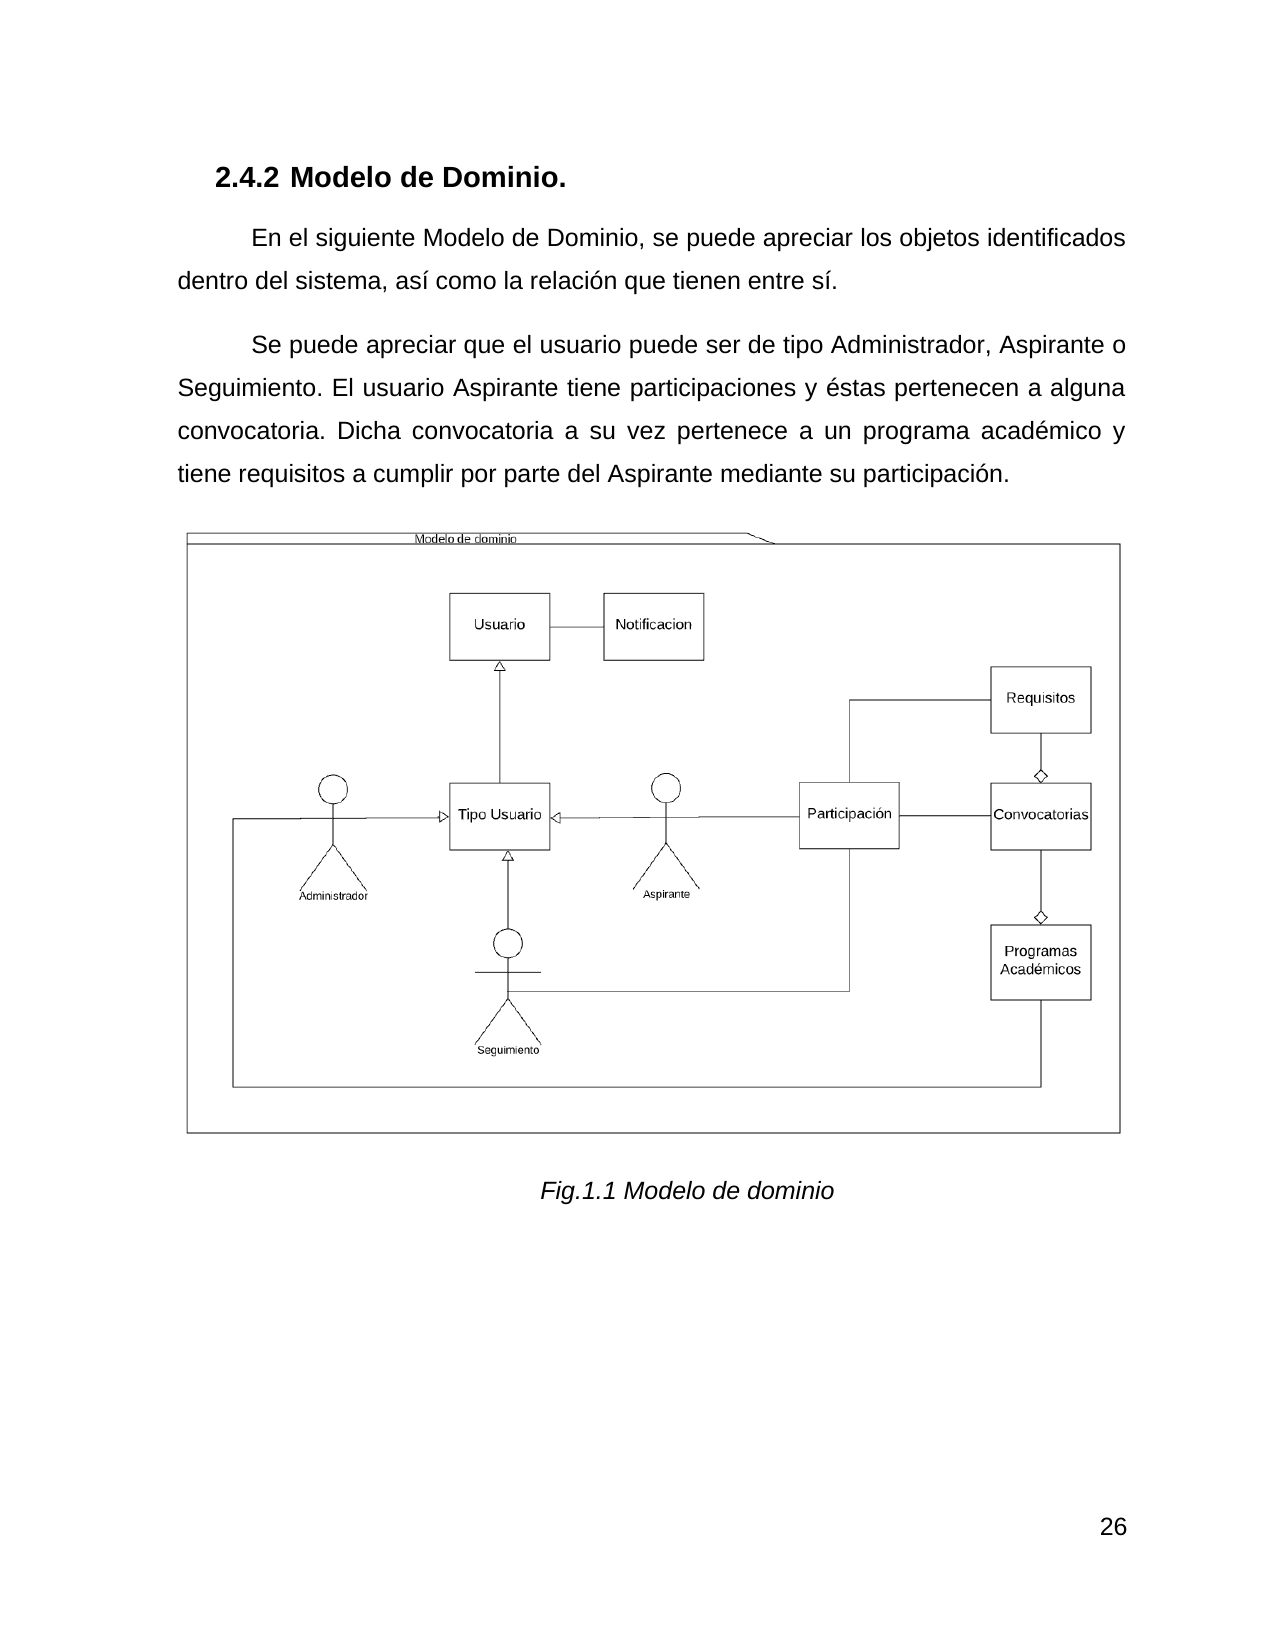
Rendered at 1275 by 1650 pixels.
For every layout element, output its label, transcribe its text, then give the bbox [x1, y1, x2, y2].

text Fig.1.1 Modelo de dominio [250, 1176, 1127, 1205]
text En el siguiente Modelo de Dominio, se puede apreciar los objetos identificados dentro del sistema, así como la relación que tienen entre sí. [177, 223, 1127, 295]
subtitle Modelo de Dominio. [215, 160, 1127, 194]
picture [177, 523, 1128, 1141]
text Se puede apreciar que el usuario puede ser de tipo Administrador, Aspirante o Seguimiento. El usuario Aspirante tiene participaciones y éstas pertenecen a alguna convocatoria. Dicha convocatoria a su vez pertenece a un programa académico y tiene requisitos a cumplir por parte del Aspirante mediante su participación. [177, 330, 1127, 488]
